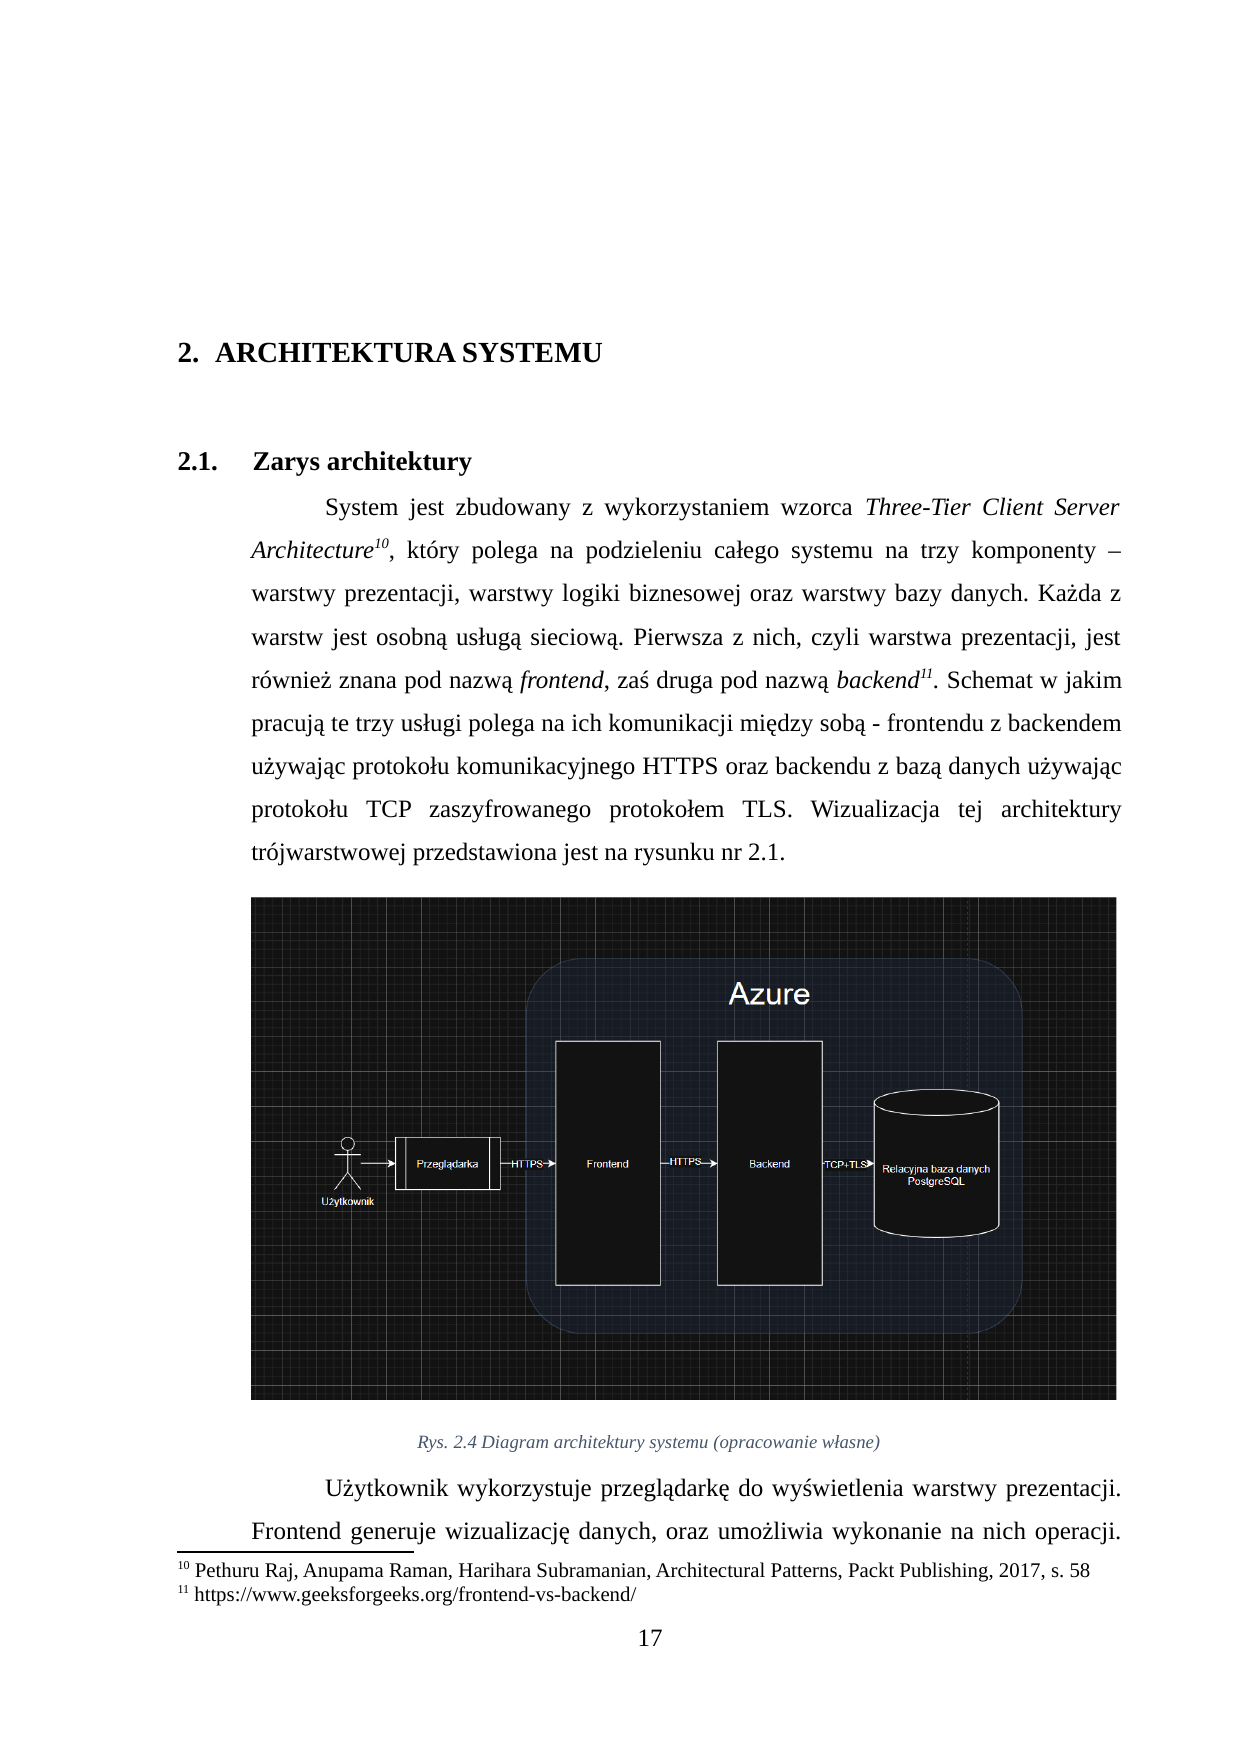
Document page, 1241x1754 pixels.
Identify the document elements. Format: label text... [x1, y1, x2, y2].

picture [251, 897, 1117, 1400]
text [251, 1473, 1122, 1545]
text System jest zbudowany z wykorzystaniem wzorca Three-Tier Client Server Architecture, który polega na podzieleniu całego systemu na trzy komponenty – warstwy prezentacji, warstwy logiki biznesowej oraz warstwy bazy danych. Każda z warstw jest osobną usługą sieciową. Pierwsza z nich, czyli warstwa prezentacji, jest również znana pod nazwą frontend, zaś druga pod nazwą backend. Schemat w jakim pracują te trzy usługi polega na ich komunikacji między sobą - frontendu z backendem używając protokołu komunikacyjnego HTTPS oraz backendu z bazą danych używając protokołu TCP zaszyfrowanego protokołem TLS. Wizualizacja tej architektury trójwarstwowej przedstawiona jest na rysunku nr 2.1. [251, 492, 1122, 866]
subtitle ARCHITEKTURA SYSTEMU [177, 335, 1122, 369]
text Rys. 2.1 Diagram architektury systemu (opracowanie własne) [177, 1431, 1122, 1452]
subtitle Zarys architektury [177, 446, 1122, 477]
